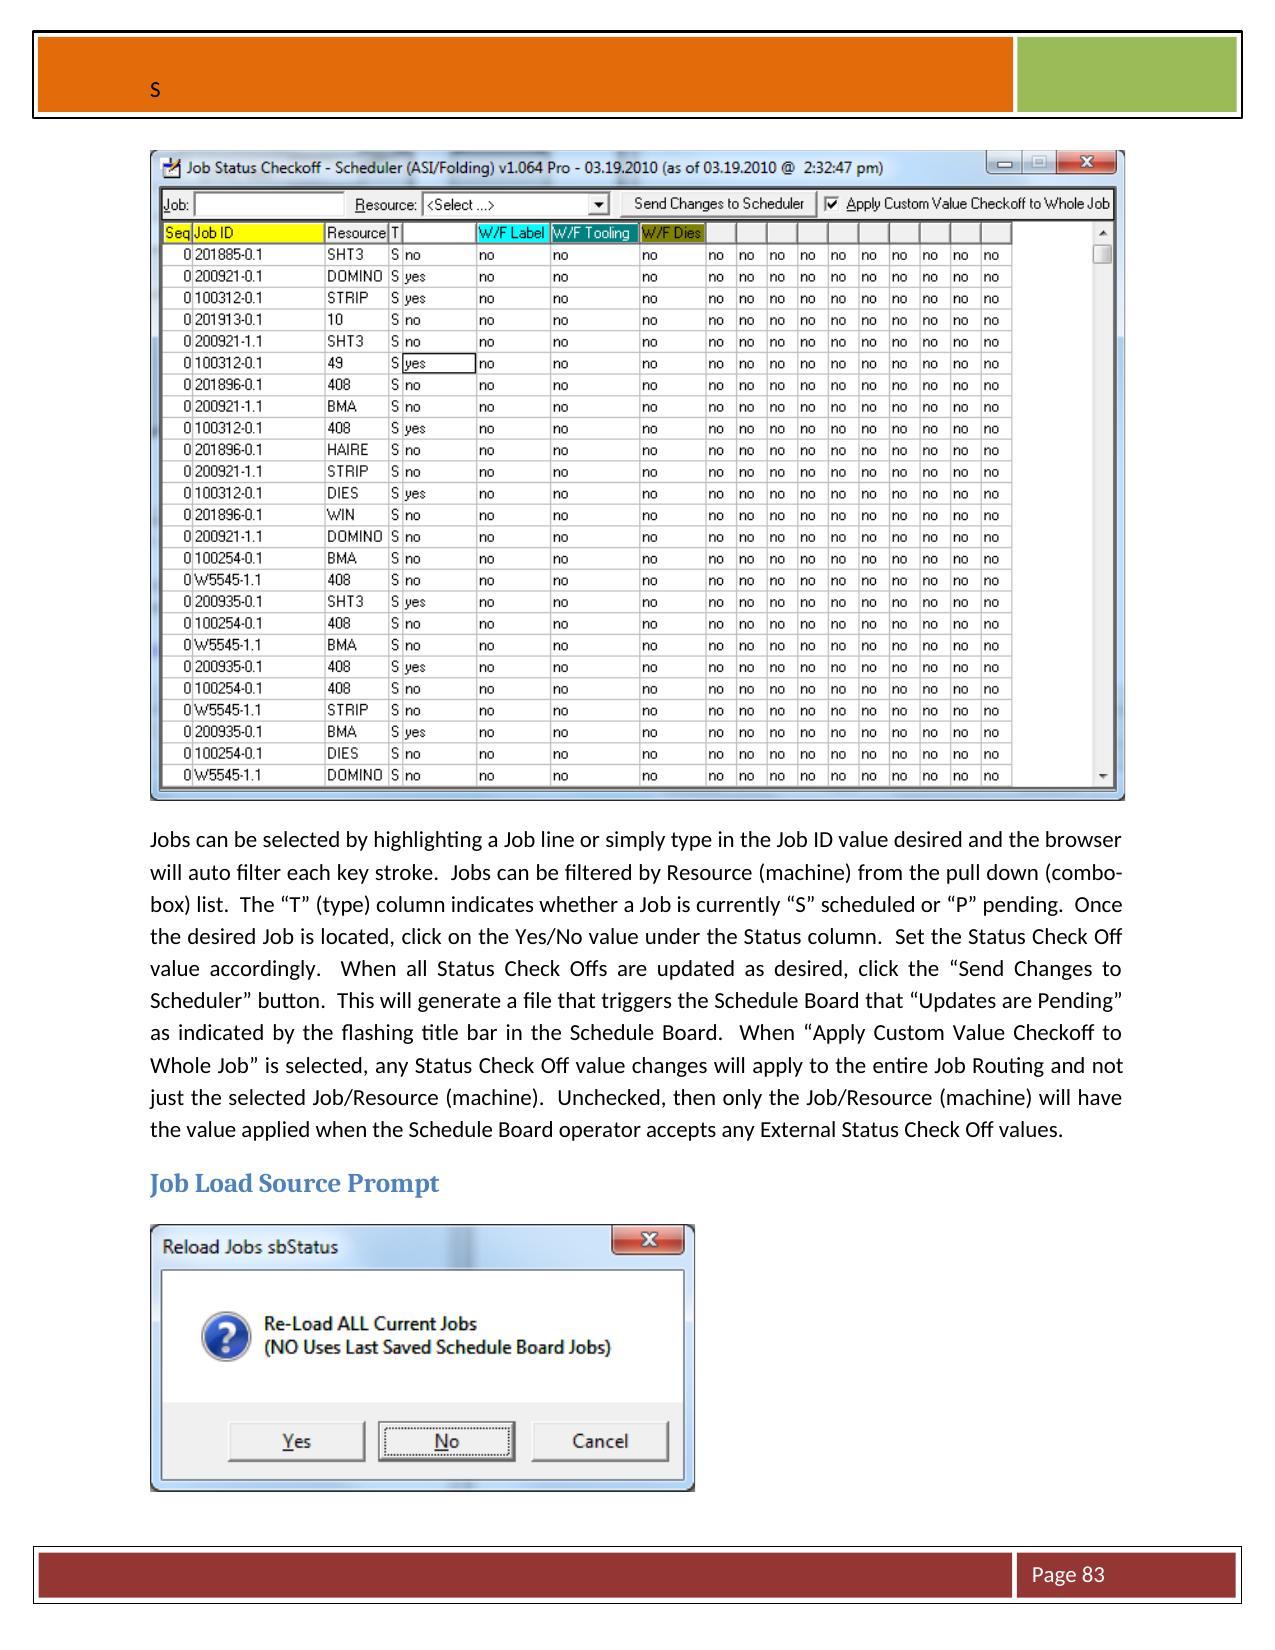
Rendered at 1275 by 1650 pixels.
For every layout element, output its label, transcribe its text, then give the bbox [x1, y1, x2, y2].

picture [150, 1224, 696, 1492]
text Job Load Source Prompt [150, 1168, 1125, 1199]
picture [150, 150, 1125, 801]
text Jobs can be selected by highlighting a Job line or simply type in the Job ID value desired and the browser will auto filter each key stroke. Jobs can be filtered by Resource (machine) from the pull down (combo-box) list. The “T” (type) column indicates whether a Job is currently “S” scheduled or “P” pending. Once the desired Job is located, click on the Yes/No value under the Status column. Set the Status Check Off value accordingly. When all Status Check Offs are updated as desired, click the “Send Changes to Scheduler” button. This will generate a file that triggers the Schedule Board that “Updates are Pending” as indicated by the flashing title bar in the Schedule Board. When “Apply Custom Value Checkoff to Whole Job” is selected, any Status Check Off value changes will apply to the entire Job Routing and not just the selected Job/Resource (machine). Unchecked, then only the Job/Resource (machine) will have the value applied when the Schedule Board operator accepts any External Status Check Off values. [150, 825, 1125, 1143]
